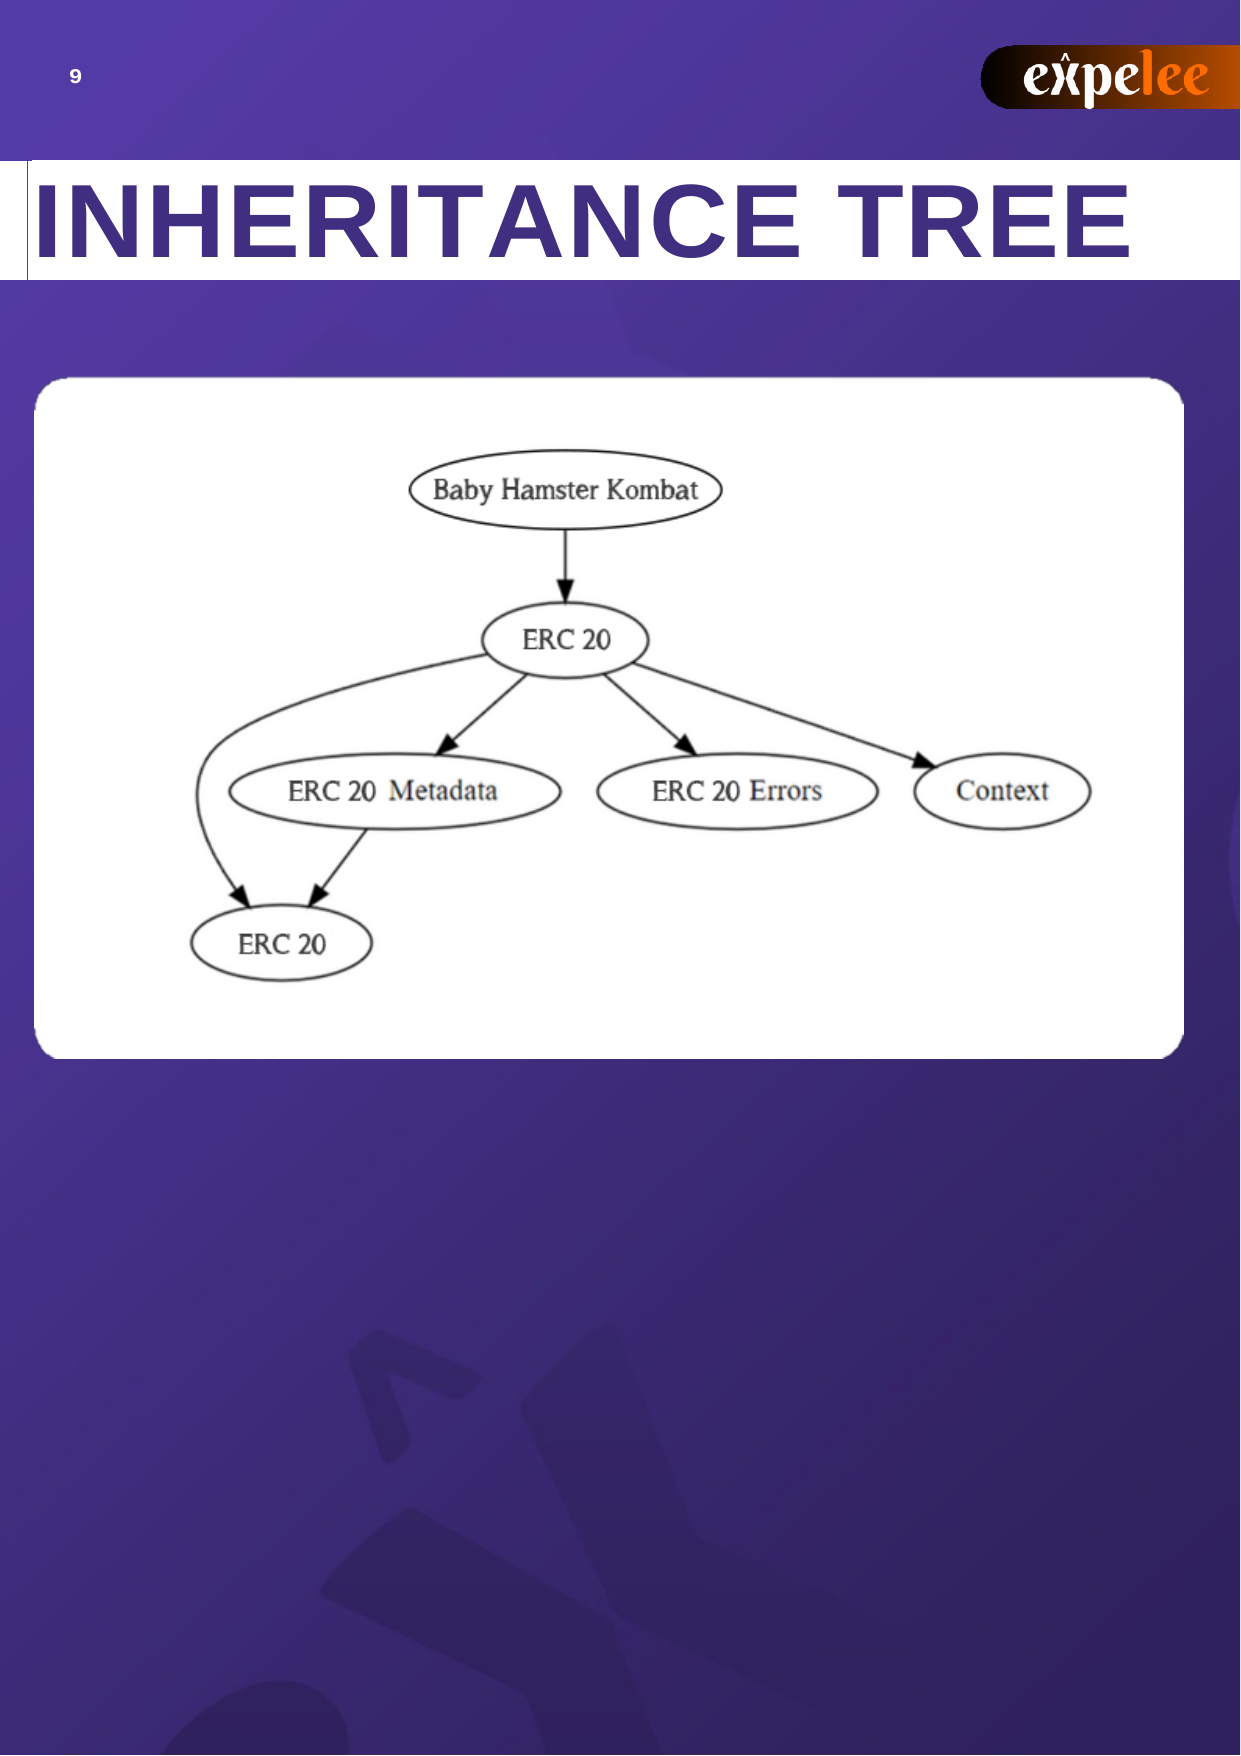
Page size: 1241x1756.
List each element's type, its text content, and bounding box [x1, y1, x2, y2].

picture [0, 0, 1241, 1755]
text 9 [68, 66, 1240, 89]
